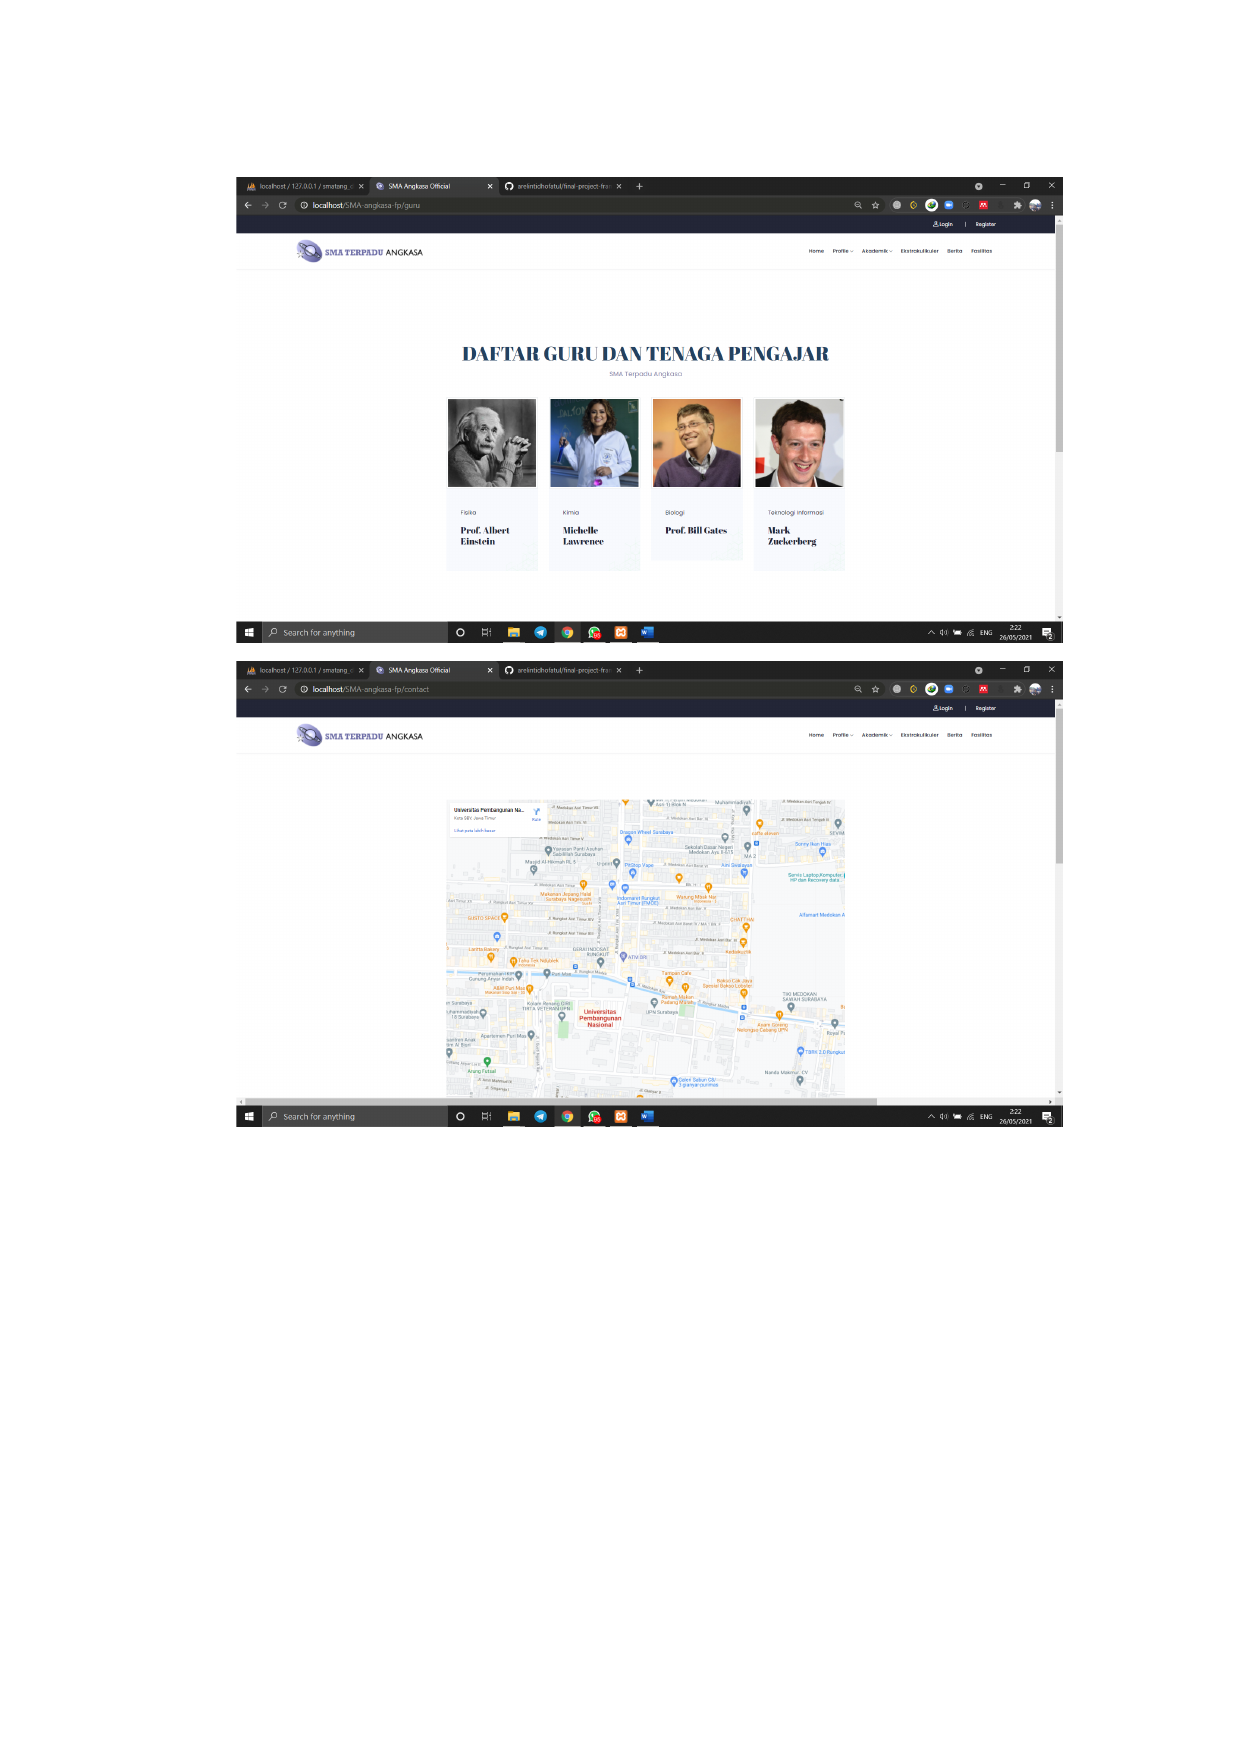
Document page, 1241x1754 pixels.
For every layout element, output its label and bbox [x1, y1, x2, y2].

picture [236, 661, 1063, 1127]
picture [236, 177, 1063, 643]
